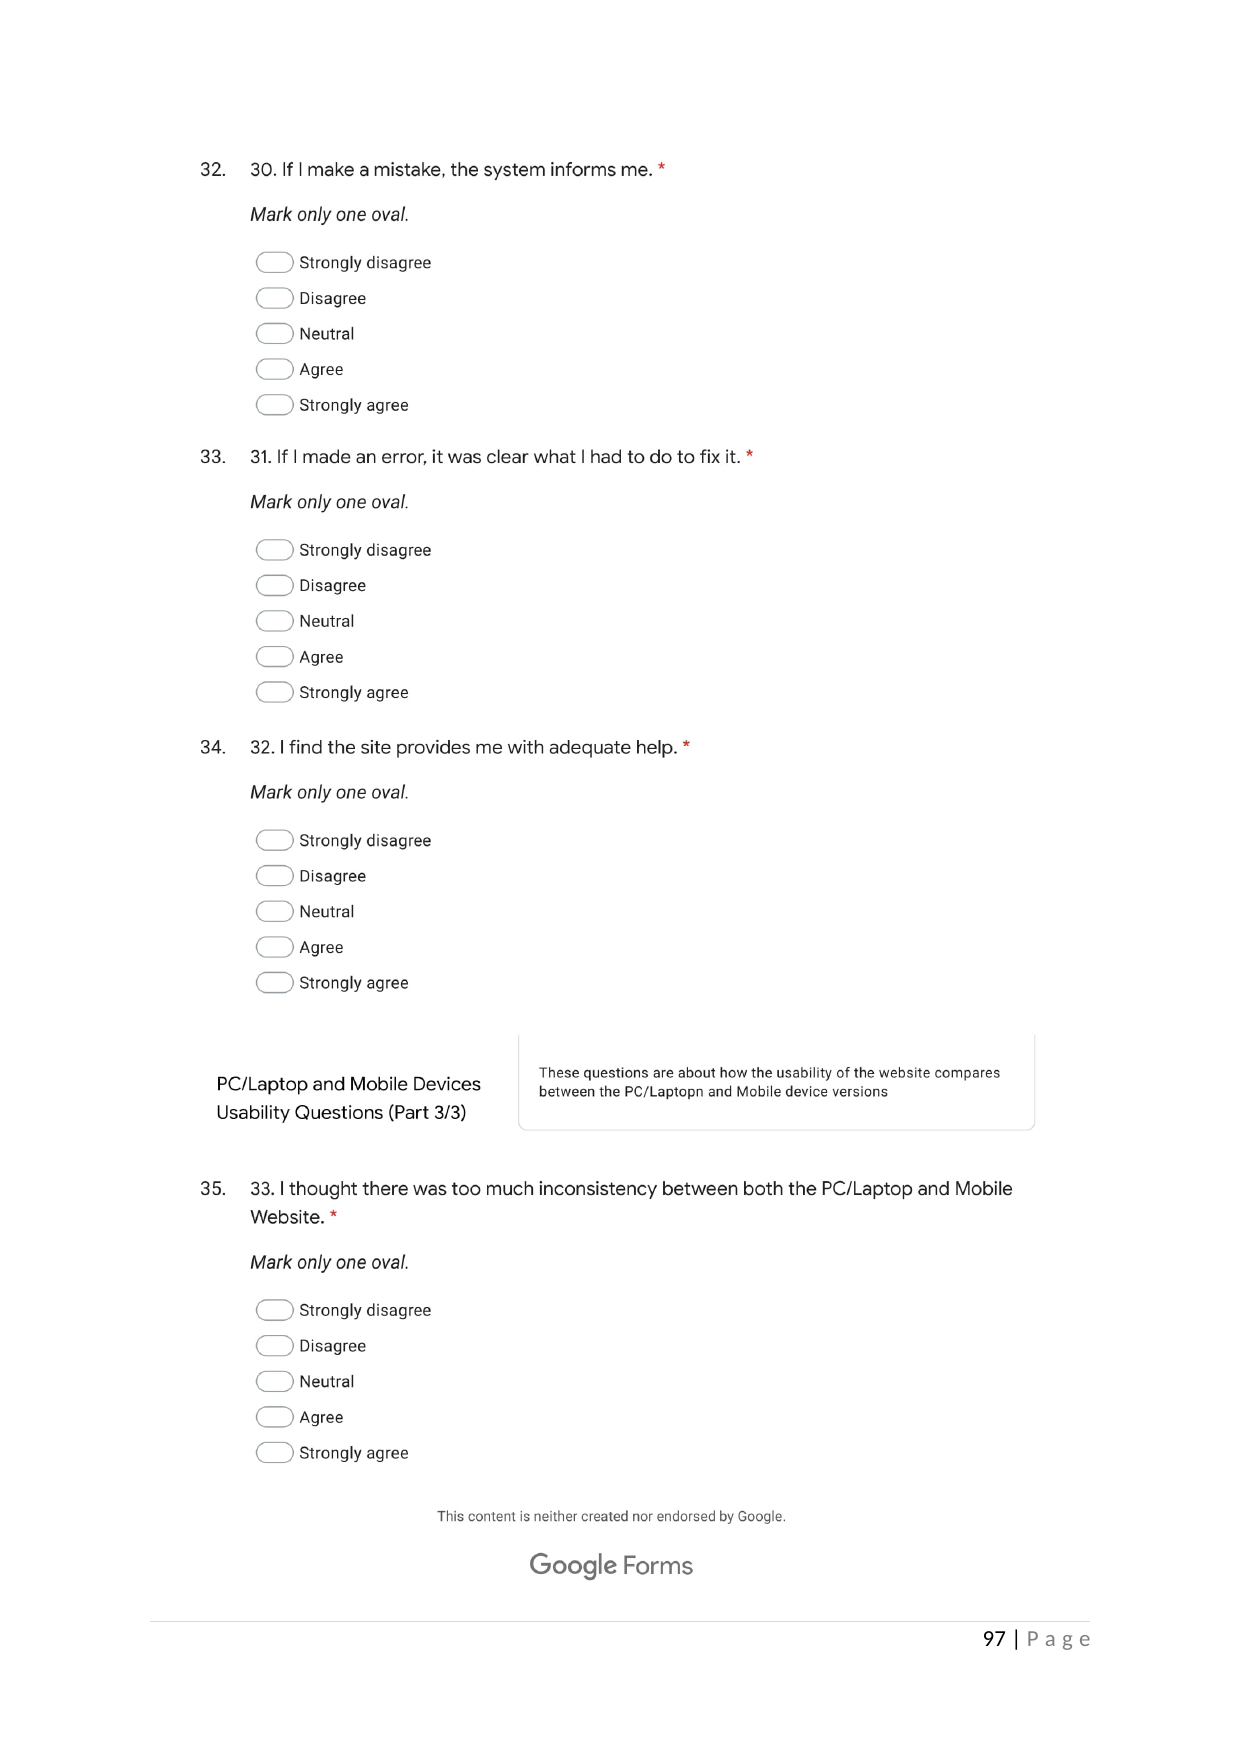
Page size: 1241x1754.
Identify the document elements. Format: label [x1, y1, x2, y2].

picture [150, 1490, 1091, 1592]
picture [150, 725, 1091, 1472]
picture [150, 150, 1091, 435]
picture [150, 436, 1091, 707]
